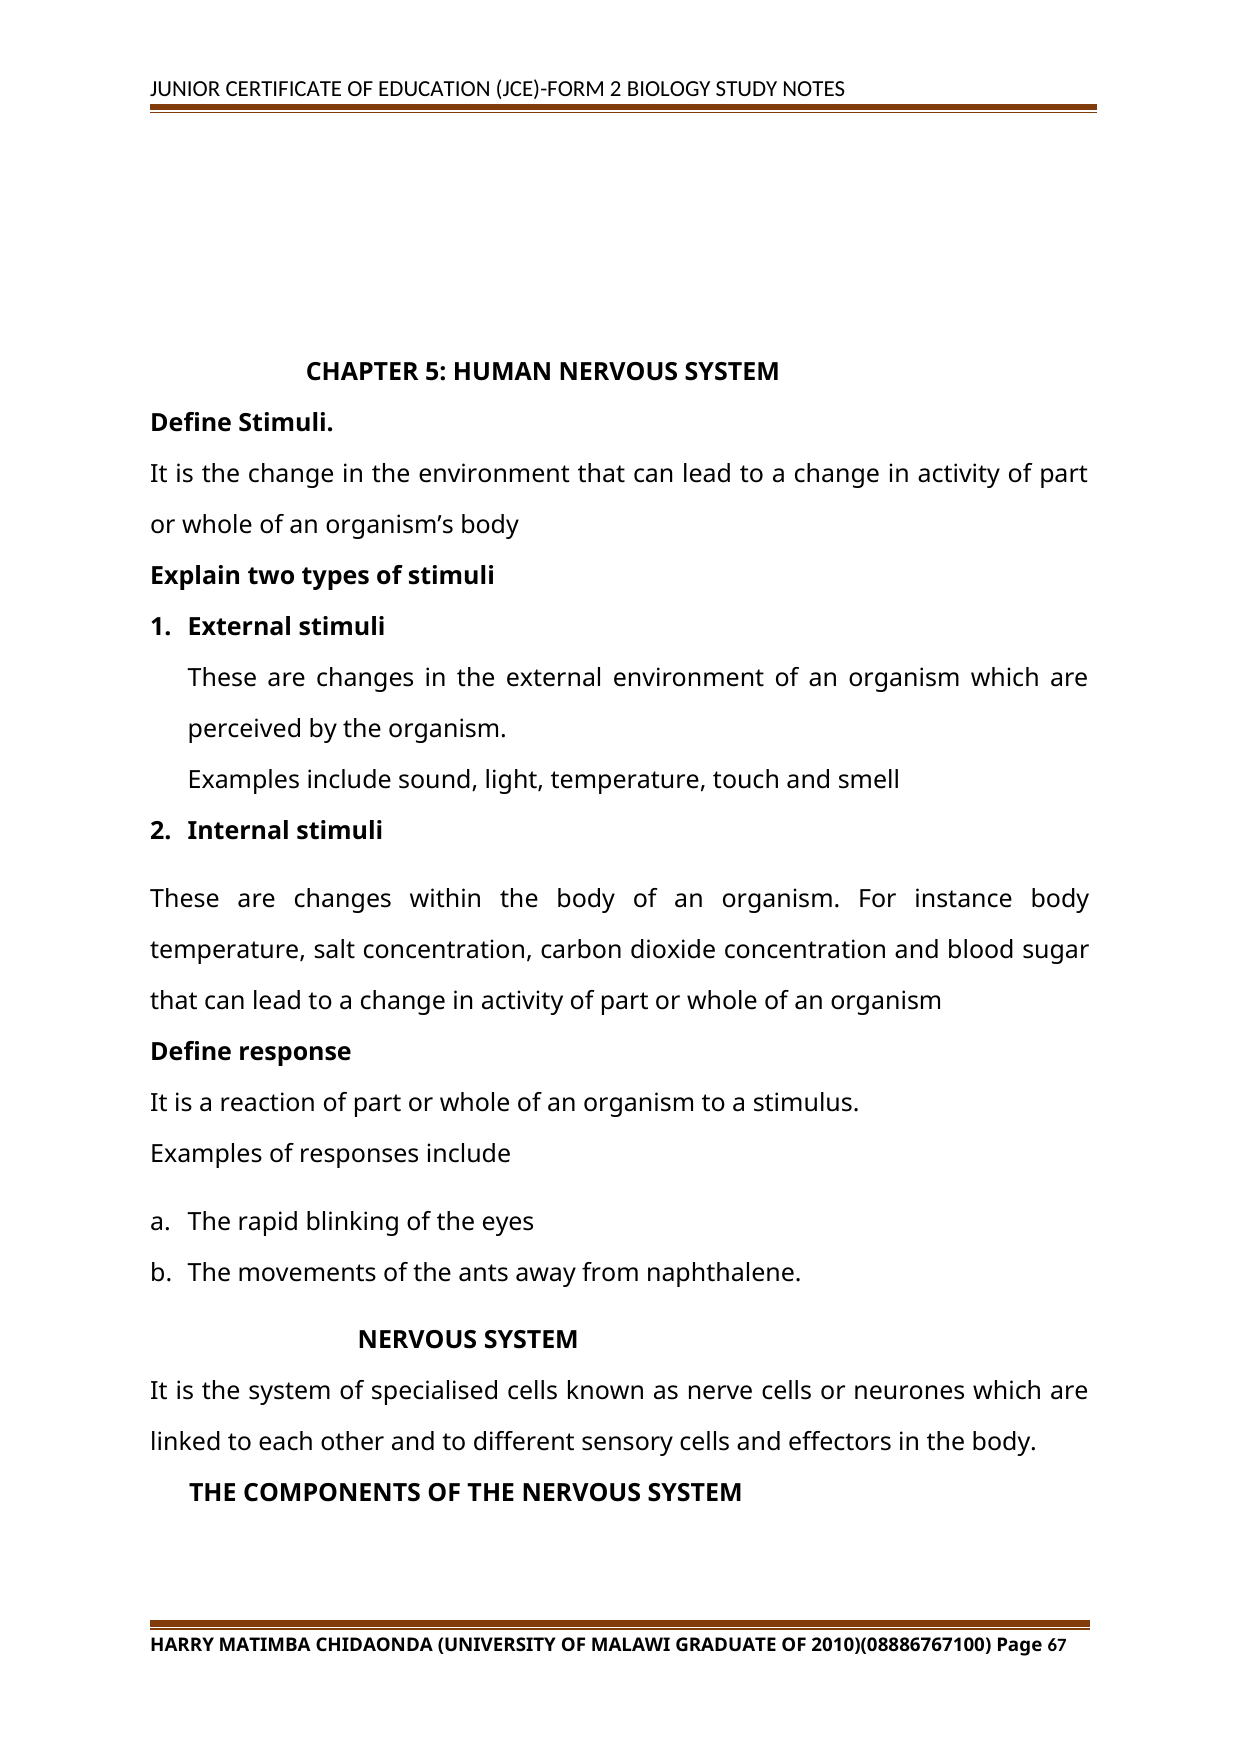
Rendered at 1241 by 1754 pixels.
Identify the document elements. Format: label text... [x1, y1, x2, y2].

list External stimuli [150, 608, 1090, 642]
text It is a reaction of part or whole of an organism to a stimulus. [150, 1084, 1090, 1118]
text CHAPTER 5: HUMAN NERVOUS SYSTEM [150, 353, 1090, 387]
text Define Stimuli. [150, 404, 1090, 438]
text NERVOUS SYSTEM [150, 1322, 1090, 1356]
list Internal stimuli [150, 812, 1090, 847]
text Examples of responses include [150, 1135, 1090, 1169]
text THE COMPONENTS OF THE NERVOUS SYSTEM [150, 1475, 1090, 1509]
list The rapid blinking of the eyes [150, 1203, 1090, 1237]
list These are changes in the external environment of an organism which are perceived by the organism. [187, 659, 1090, 744]
text Explain two types of stimuli [150, 557, 1090, 591]
text It is the system of specialised cells known as nerve cells or neurones which are linked to each other and to different sensory cells and effectors in the body. [150, 1373, 1090, 1458]
list Examples include sound, light, temperature, touch and smell [187, 761, 1090, 796]
text Define response [150, 1033, 1090, 1067]
text These are changes within the body of an organism. For instance body temperature, salt concentration, carbon dioxide concentration and blood sugar that can lead to a change in activity of part or whole of an organism [150, 880, 1090, 1016]
list The movements of the ants away from naphthalene. [150, 1254, 1090, 1288]
text It is the change in the environment that can lead to a change in activity of part or whole of an organism’s body [150, 455, 1090, 540]
